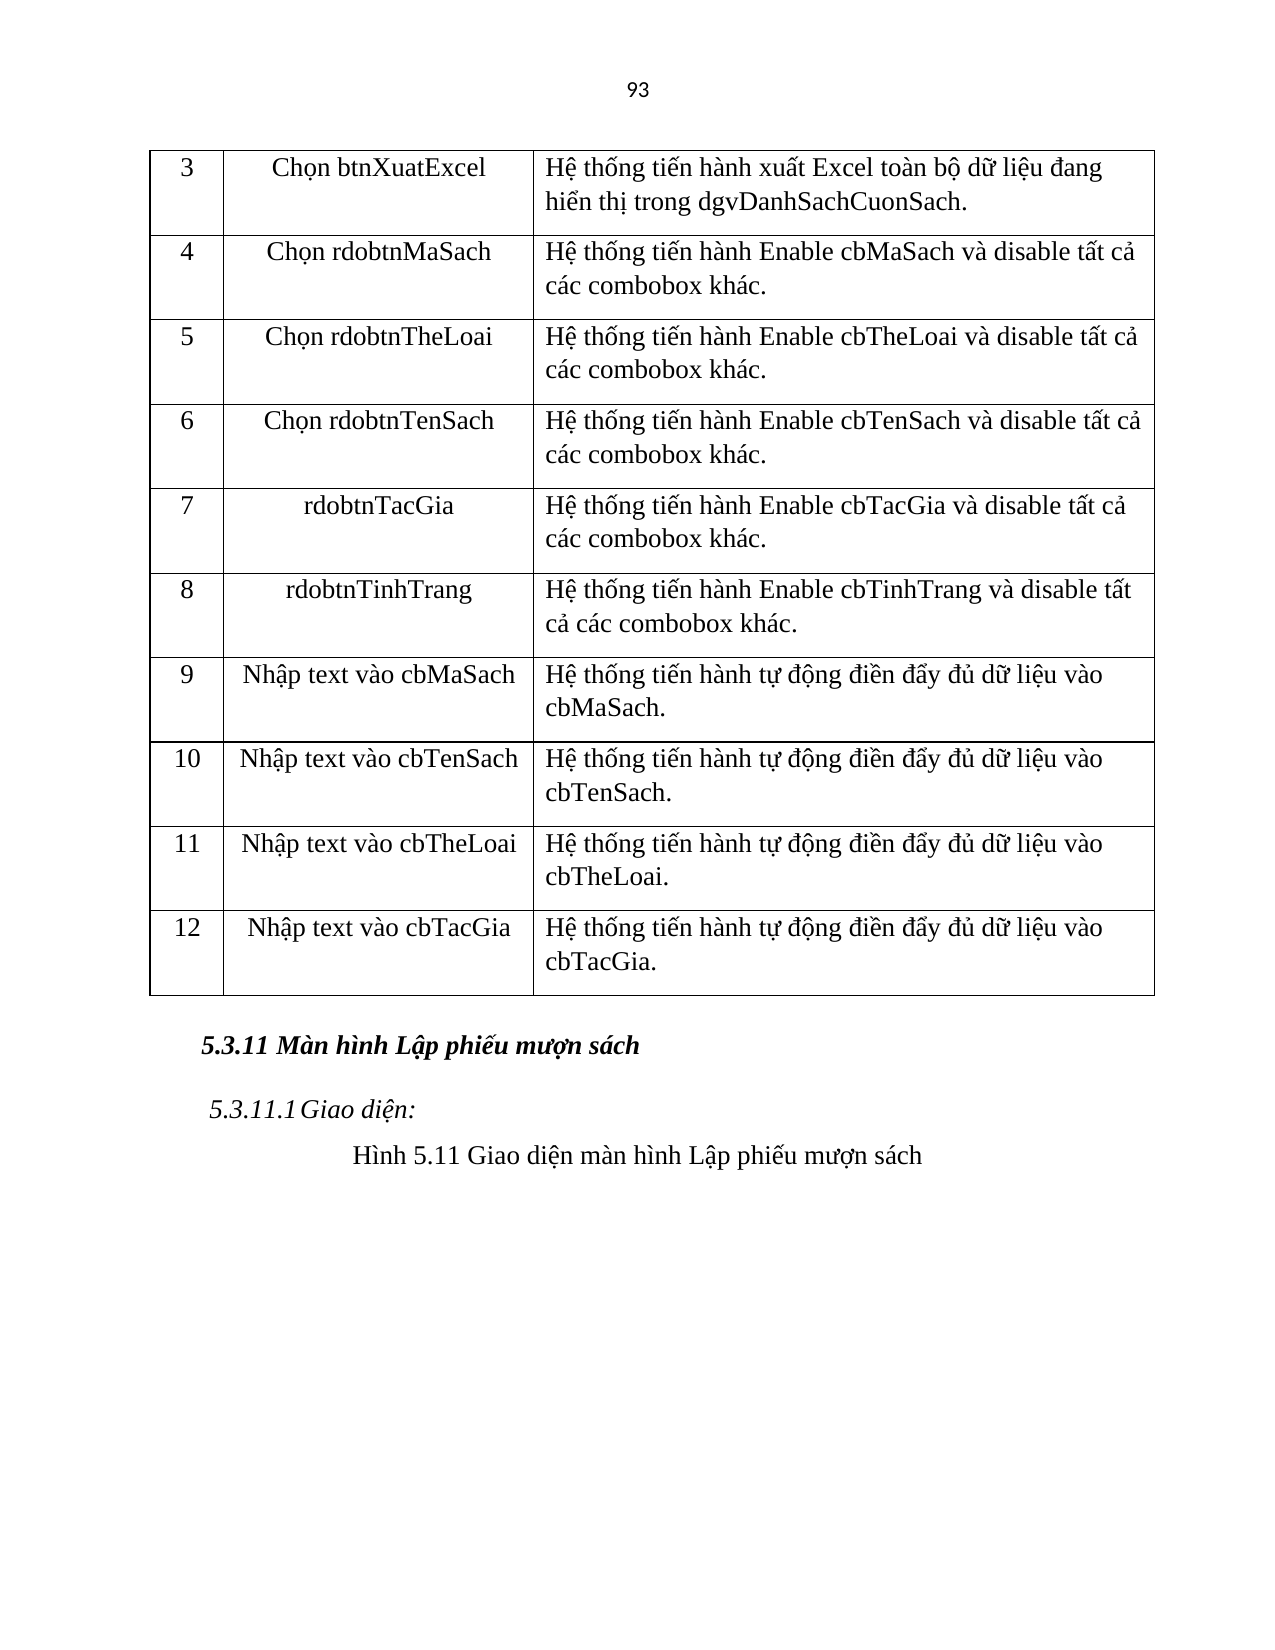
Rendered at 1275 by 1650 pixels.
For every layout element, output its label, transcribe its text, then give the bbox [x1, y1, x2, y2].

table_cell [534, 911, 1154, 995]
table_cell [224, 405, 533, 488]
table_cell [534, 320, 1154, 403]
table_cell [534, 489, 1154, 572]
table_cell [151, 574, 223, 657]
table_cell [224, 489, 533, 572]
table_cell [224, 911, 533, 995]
text Hình 5.11 Giao diện màn hình Lập phiếu mượn sách [150, 1139, 1125, 1171]
subtitle Giao diện: [209, 1093, 1125, 1124]
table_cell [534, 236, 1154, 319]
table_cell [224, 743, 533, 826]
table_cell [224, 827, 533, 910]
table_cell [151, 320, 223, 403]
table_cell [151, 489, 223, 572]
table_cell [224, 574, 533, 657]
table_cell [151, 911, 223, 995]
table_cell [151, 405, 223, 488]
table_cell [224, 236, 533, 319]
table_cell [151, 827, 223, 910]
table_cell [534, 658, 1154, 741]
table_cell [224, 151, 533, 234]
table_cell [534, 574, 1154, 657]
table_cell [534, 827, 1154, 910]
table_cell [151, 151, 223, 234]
list Màn hình Lập phiếu mượn sách [201, 1029, 1125, 1061]
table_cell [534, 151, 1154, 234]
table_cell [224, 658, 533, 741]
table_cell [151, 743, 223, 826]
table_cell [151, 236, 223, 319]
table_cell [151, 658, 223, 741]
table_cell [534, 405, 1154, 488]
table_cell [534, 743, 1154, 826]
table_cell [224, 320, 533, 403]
